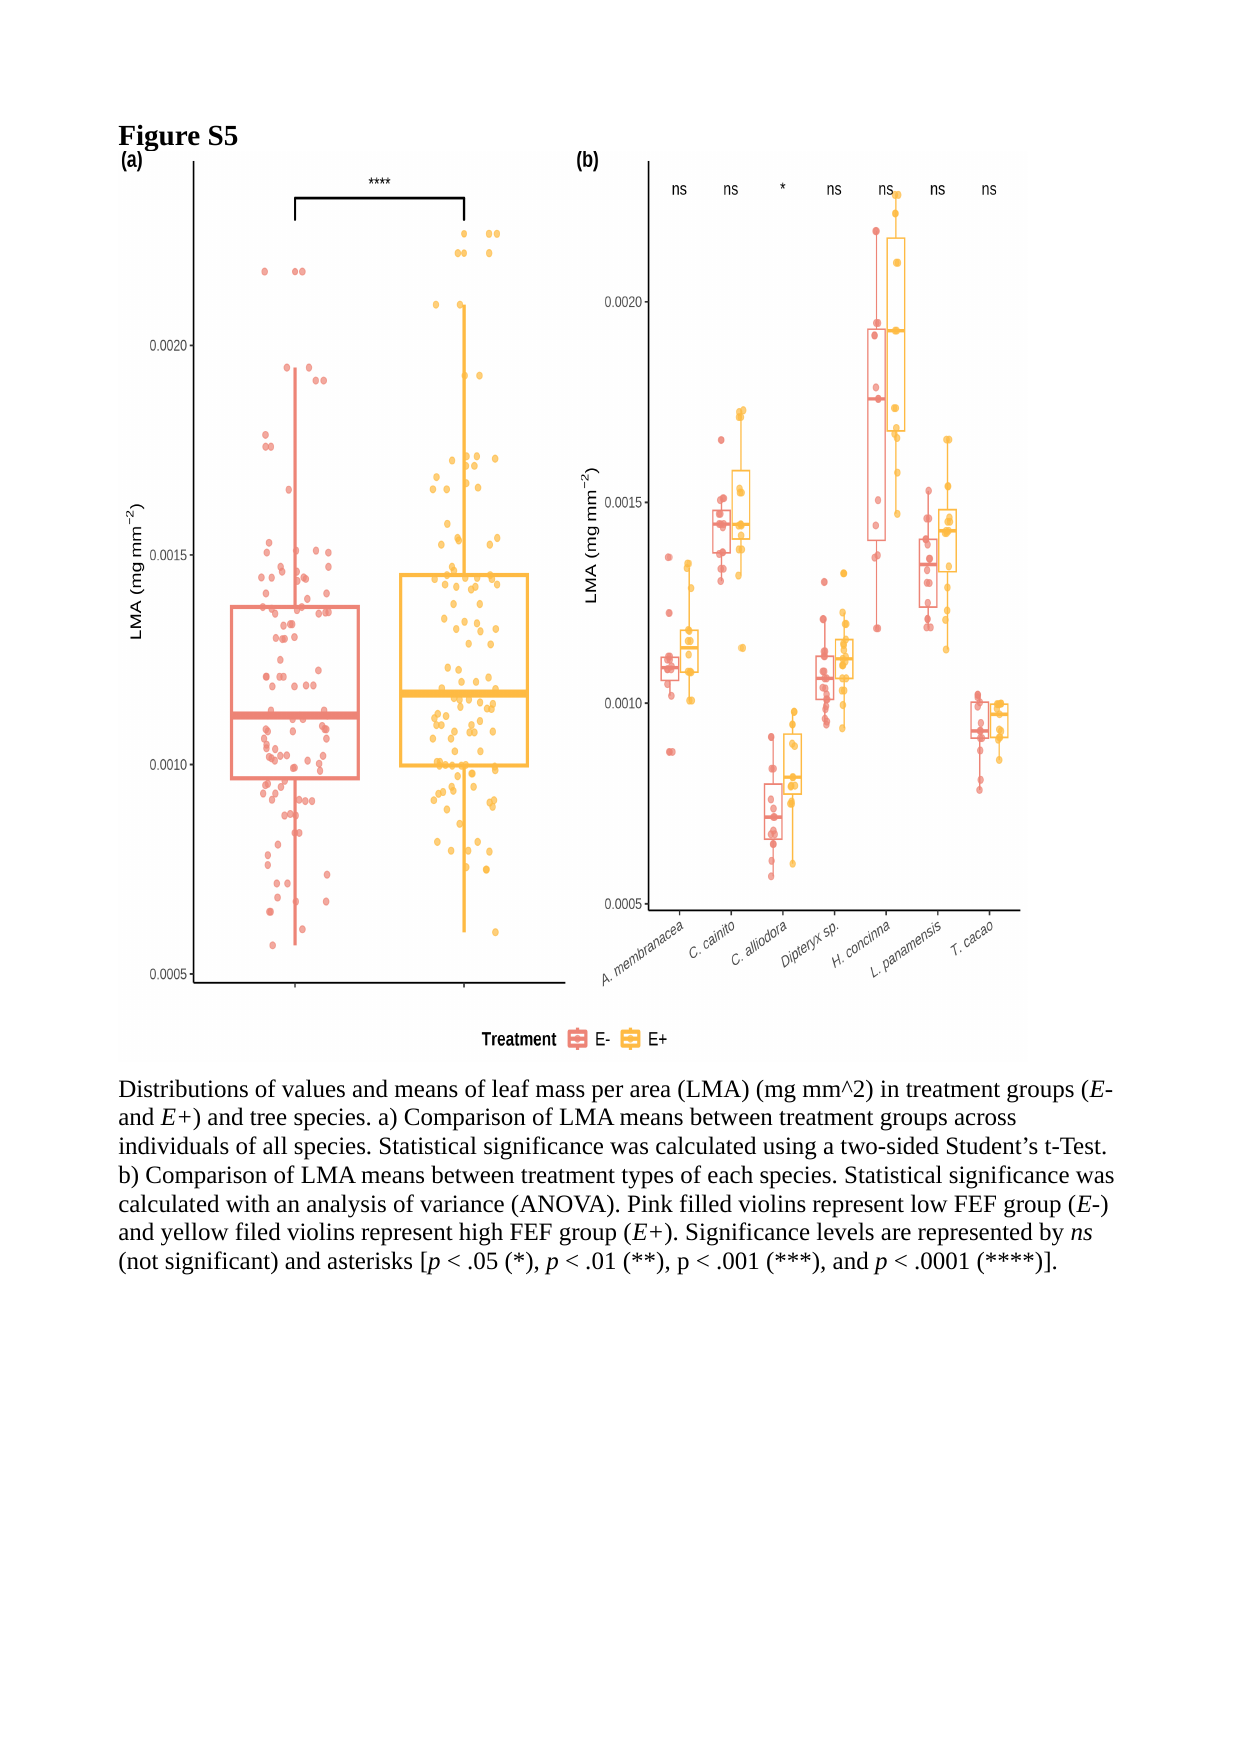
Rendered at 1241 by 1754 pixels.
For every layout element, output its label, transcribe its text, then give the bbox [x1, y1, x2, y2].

subtitle Figure S5 [118, 118, 1122, 152]
text Distributions of values and means of leaf mass per area (LMA) (mg mm^2) in treatment groups (E- and E+) and tree species. a) Comparison of LMA means between treatment groups across individuals of all species. Statistical significance was calculated using a two-sided Student’s t-Test. b) Comparison of LMA means between treatment types of each species. Statistical significance was calculated with an analysis of variance (ANOVA). Pink filled violins represent low FEF group (E-) and yellow filed violins represent high FEF group (E+). Significance levels are represented by ns (not significant) and asterisks [p < .05 (*), p < .01 (**), p < .001 (***), and p < .0001 (****)]. [118, 1074, 1122, 1275]
picture [118, 151, 1028, 1062]
